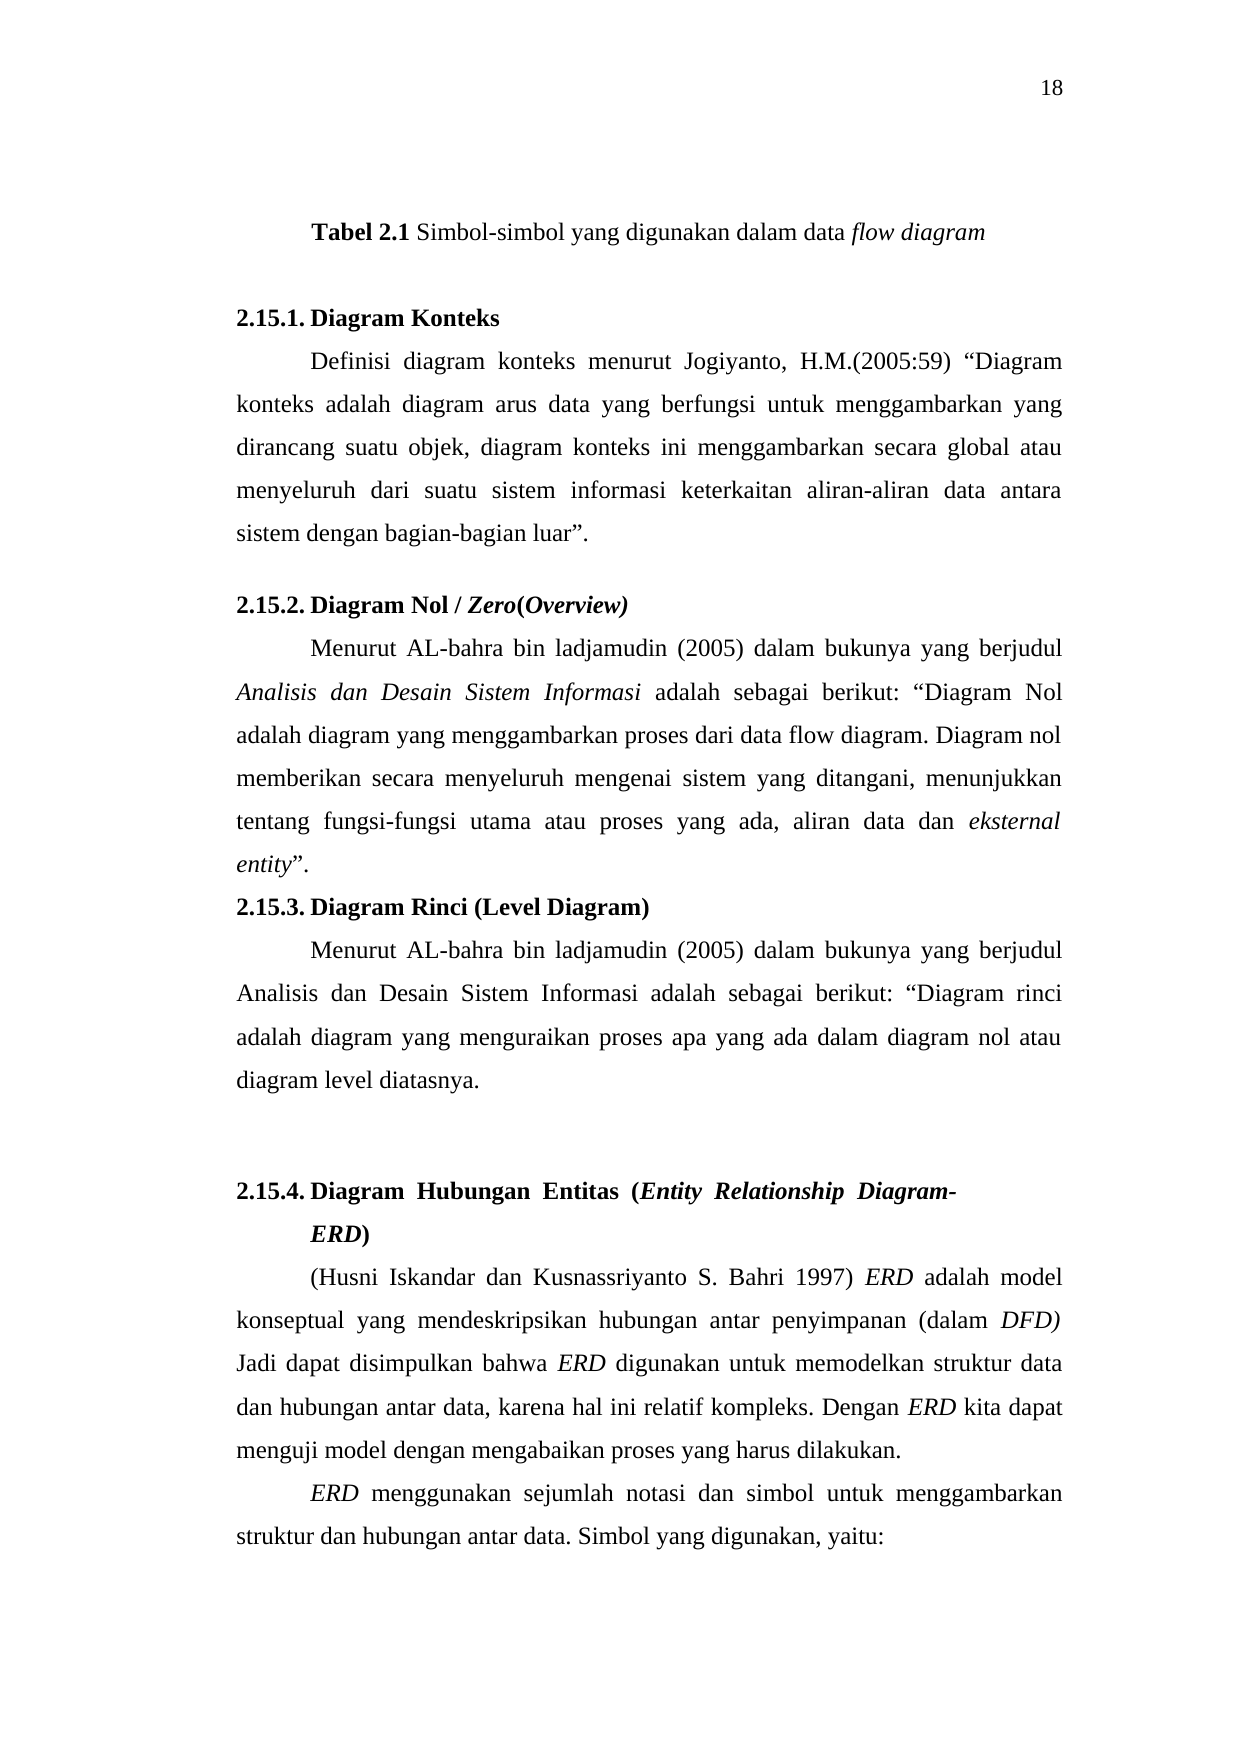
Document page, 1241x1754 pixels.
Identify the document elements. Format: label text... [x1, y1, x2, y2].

text ERD menggunakan sejumlah notasi dan simbol untuk menggambarkan struktur dan hubungan antar data. Simbol yang digunakan, yaitu: [236, 1478, 1063, 1550]
list Diagram Hubungan Entitas (Entity Relationship Diagram-ERD) [236, 1176, 959, 1248]
text (Husni Iskandar dan Kusnassriyanto S. Bahri 1997) ERD adalah model konseptual yang mendeskripsikan hubungan antar penyimpanan (dalam DFD) Jadi dapat disimpulkan bahwa ERD digunakan untuk memodelkan struktur data dan hubungan antar data, karena hal ini relatif kompleks. Dengan ERD kita dapat menguji model dengan mengabaikan proses yang harus dilakukan. [236, 1262, 1063, 1463]
text Definisi diagram konteks menurut Jogiyanto, H.M.(2005:59) “Diagram konteks adalah diagram arus data yang berfungsi untuk menggambarkan yang dirancang suatu objek, diagram konteks ini menggambarkan secara global atau menyeluruh dari suatu sistem informasi keterkaitan aliran-aliran data antara sistem dengan bagian-bagian luar”. [236, 346, 1063, 547]
list Diagram Rinci (Level Diagram) [236, 892, 959, 921]
list Diagram Konteks [236, 303, 1004, 332]
list Diagram Nol / Zero(Overview) [236, 590, 1004, 619]
list Menurut AL-bahra bin ladjamudin (2005) dalam bukunya yang berjudul Analisis dan Desain Sistem Informasi adalah sebagai berikut: “Diagram Nol adalah diagram yang menggambarkan proses dari data flow diagram. Diagram nol memberikan secara menyeluruh mengenai sistem yang ditangani, menunjukkan tentang fungsi-fungsi utama atau proses yang ada, aliran data dan eksternal entity”. [236, 633, 1063, 878]
text Tabel 2.1 Simbol-simbol yang digunakan dalam data flow diagram [236, 217, 1063, 245]
list Menurut AL-bahra bin ladjamudin (2005) dalam bukunya yang berjudul Analisis dan Desain Sistem Informasi adalah sebagai berikut: “Diagram rinci adalah diagram yang menguraikan proses apa yang ada dalam diagram nol atau diagram level diatasnya. [236, 935, 1063, 1093]
